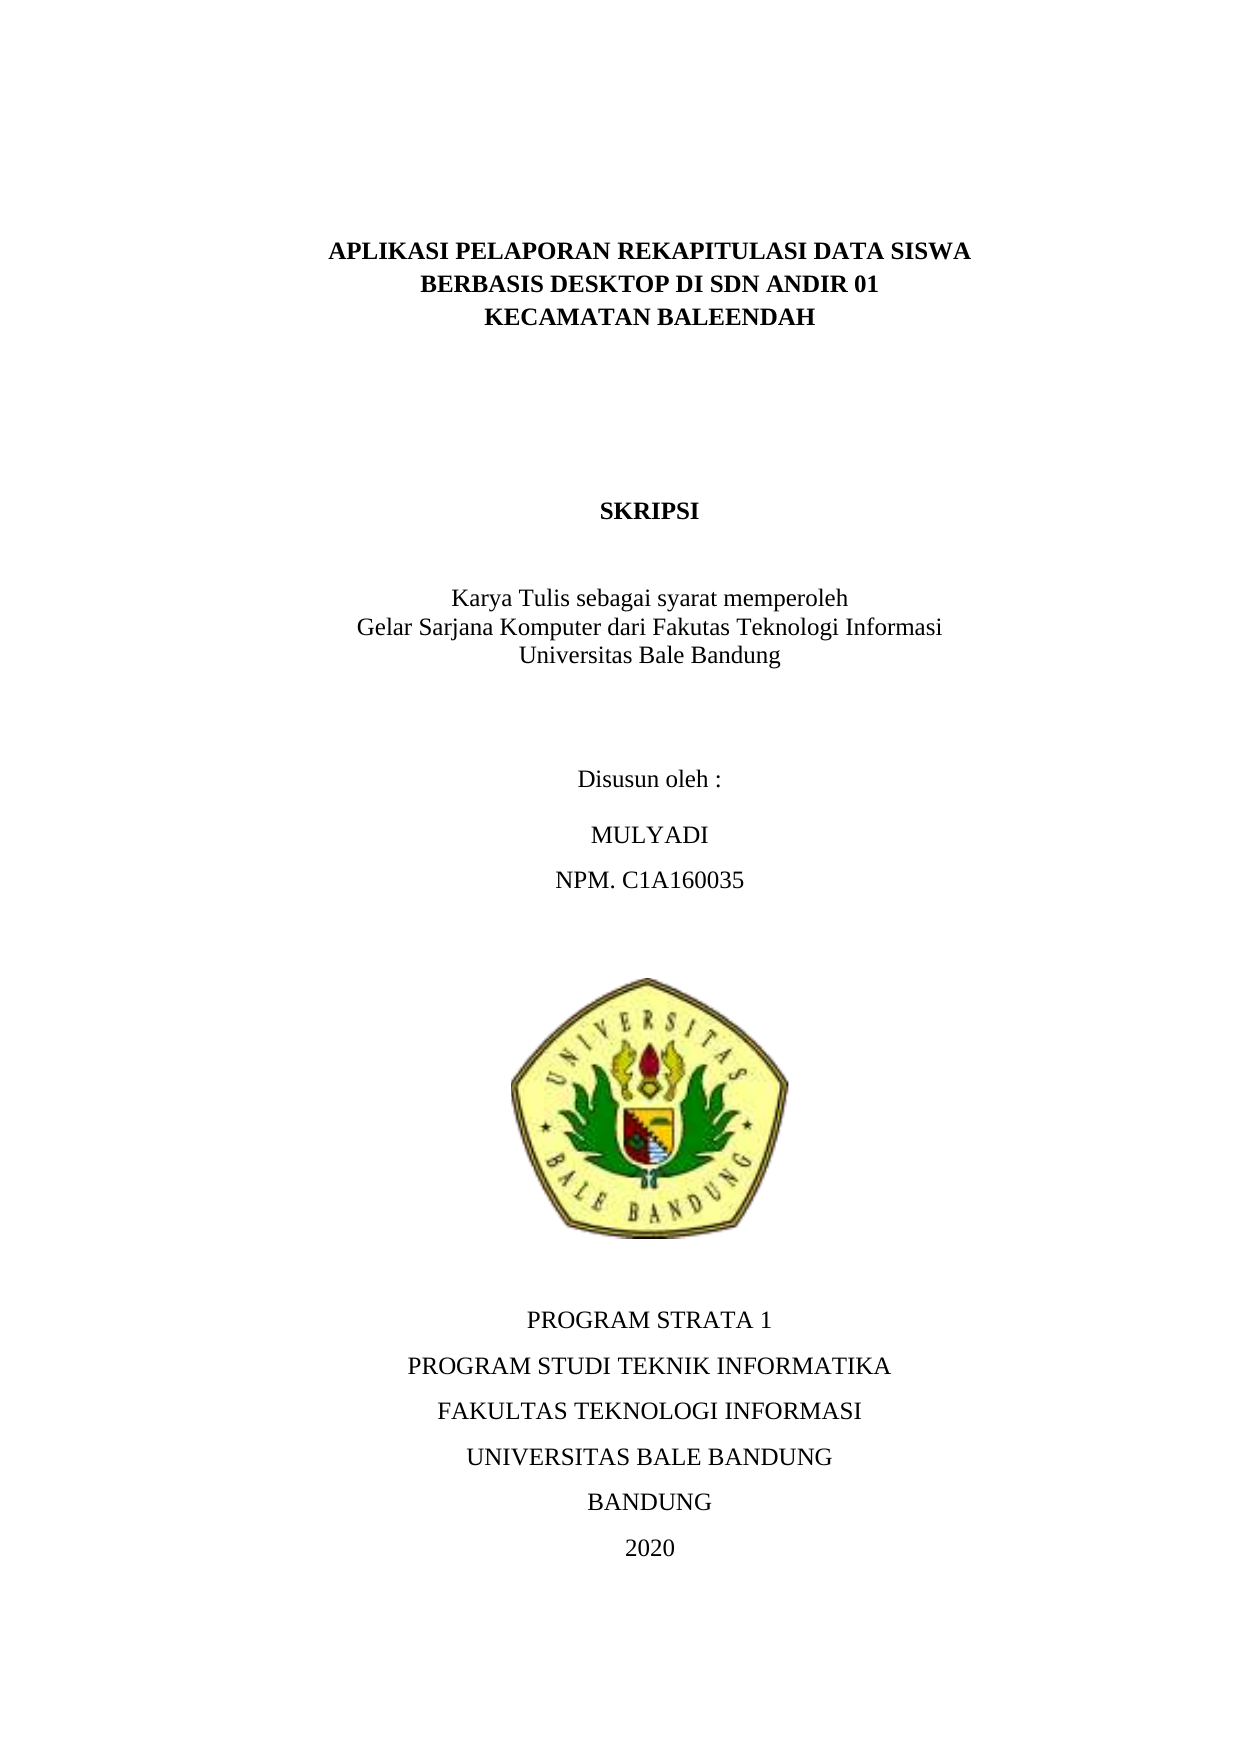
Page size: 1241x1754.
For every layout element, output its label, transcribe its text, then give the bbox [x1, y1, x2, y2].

text PROGRAM STRATA 1 [236, 1305, 1063, 1334]
text NPM. C1A160035 [236, 866, 1063, 894]
text BERBASIS DESKTOP DI SDN ANDIR 01 [236, 269, 1063, 298]
picture [511, 978, 789, 1239]
text FAKULTAS TEKNOLOGI INFORMASI [236, 1396, 1063, 1425]
text Disusun oleh : [236, 764, 1063, 793]
text UNIVERSITAS BALE BANDUNG [236, 1442, 1063, 1471]
text APLIKASI PELAPORAN REKAPITULASI DATA SISWA [236, 236, 1063, 265]
text Karya Tulis sebagai syarat memperoleh [236, 583, 1063, 612]
text KECAMATAN BALEENDAH [236, 302, 1063, 331]
text Universitas Bale Bandung [236, 641, 1063, 669]
text PROGRAM STUDI TEKNIK INFORMATIKA [236, 1351, 1063, 1379]
text BANDUNG [236, 1487, 1063, 1516]
text 2020 [236, 1533, 1063, 1562]
text MULYADI [236, 820, 1063, 849]
text SKRIPSI [236, 496, 1063, 525]
text Gelar Sarjana Komputer dari Fakutas Teknologi Informasi [236, 612, 1063, 641]
